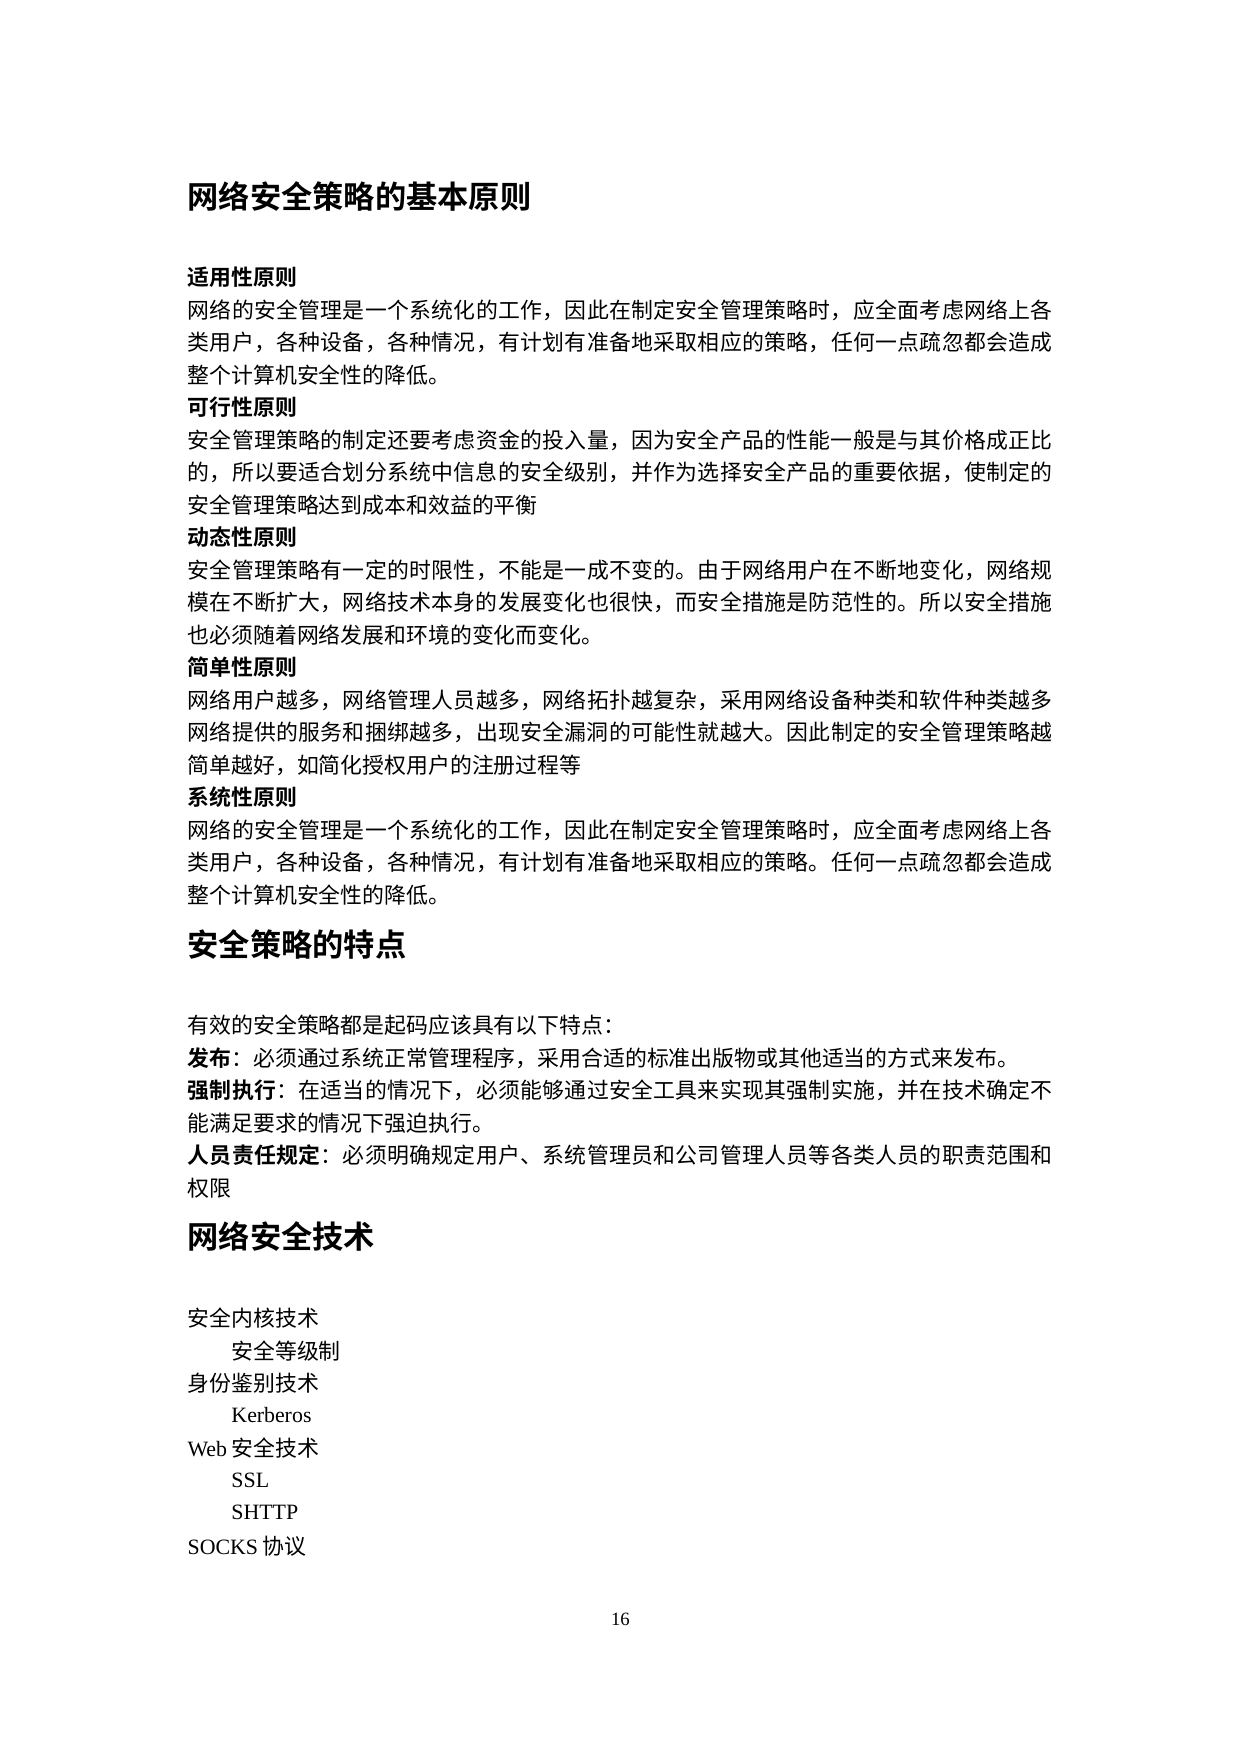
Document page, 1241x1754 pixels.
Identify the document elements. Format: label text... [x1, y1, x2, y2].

text 动态性原则 [187, 520, 1053, 552]
text 网络用户越多，网络管理人员越多，网络拓扑越复杂，采用网络设备种类和软件种类越多，网络提供的服务和捆绑越多，出现安全漏洞的可能性就越大。因此制定的安全管理策略越简单越好，如简化授权用户的注册过程等 [187, 682, 1053, 780]
text 系统性原则 [187, 780, 1053, 812]
text 安全管理策略的制定还要考虑资金的投入量，因为安全产品的性能一般是与其价格成正比的，所以要适合划分系统中信息的安全级别，并作为选择安全产品的重要依据，使制定的安全管理策略达到成本和效益的平衡 [187, 422, 1053, 520]
text 安全等级制 [187, 1333, 1053, 1366]
text 安全管理策略有一定的时限性，不能是一成不变的。由于网络用户在不断地变化，网络规模在不断扩大，网络技术本身的发展变化也很快，而安全措施是防范性的。所以安全措施也必须随着网络发展和环境的变化而变化。 [187, 552, 1053, 650]
text SOCKS协议 [187, 1528, 1053, 1561]
text SHTTP [187, 1496, 1053, 1528]
text 人员责任规定：必须明确规定用户、系统管理员和公司管理人员等各类人员的职责范围和权限 [187, 1138, 1053, 1203]
text 发布：必须通过系统正常管理程序，采用合适的标准出版物或其他适当的方式来发布。 [187, 1040, 1053, 1073]
text 网络的安全管理是一个系统化的工作，因此在制定安全管理策略时，应全面考虑网络上各类用户，各种设备，各种情况，有计划有准备地采取相应的策略，任何一点疏忽都会造成整个计算机安全性的降低。 [187, 292, 1053, 390]
text 简单性原则 [187, 650, 1053, 682]
subtitle 安全策略的特点 [187, 910, 1053, 975]
text 身份鉴别技术 [187, 1366, 1053, 1398]
text SSL [187, 1463, 1053, 1496]
text Kerberos [187, 1398, 1053, 1431]
subtitle 网络安全策略的基本原则 [187, 162, 1053, 227]
text 安全内核技术 [187, 1301, 1053, 1333]
text 可行性原则 [187, 390, 1053, 422]
text 适用性原则 [187, 260, 1053, 292]
text Web安全技术 [187, 1431, 1053, 1463]
subtitle 网络安全技术 [187, 1203, 1053, 1268]
text 强制执行：在适当的情况下，必须能够通过安全工具来实现其强制实施，并在技术确定不能满足要求的情况下强迫执行。 [187, 1073, 1053, 1138]
text 网络的安全管理是一个系统化的工作，因此在制定安全管理策略时，应全面考虑网络上各类用户，各种设备，各种情况，有计划有准备地采取相应的策略。任何一点疏忽都会造成整个计算机安全性的降低。 [187, 812, 1053, 910]
text 有效的安全策略都是起码应该具有以下特点： [187, 1008, 1053, 1040]
